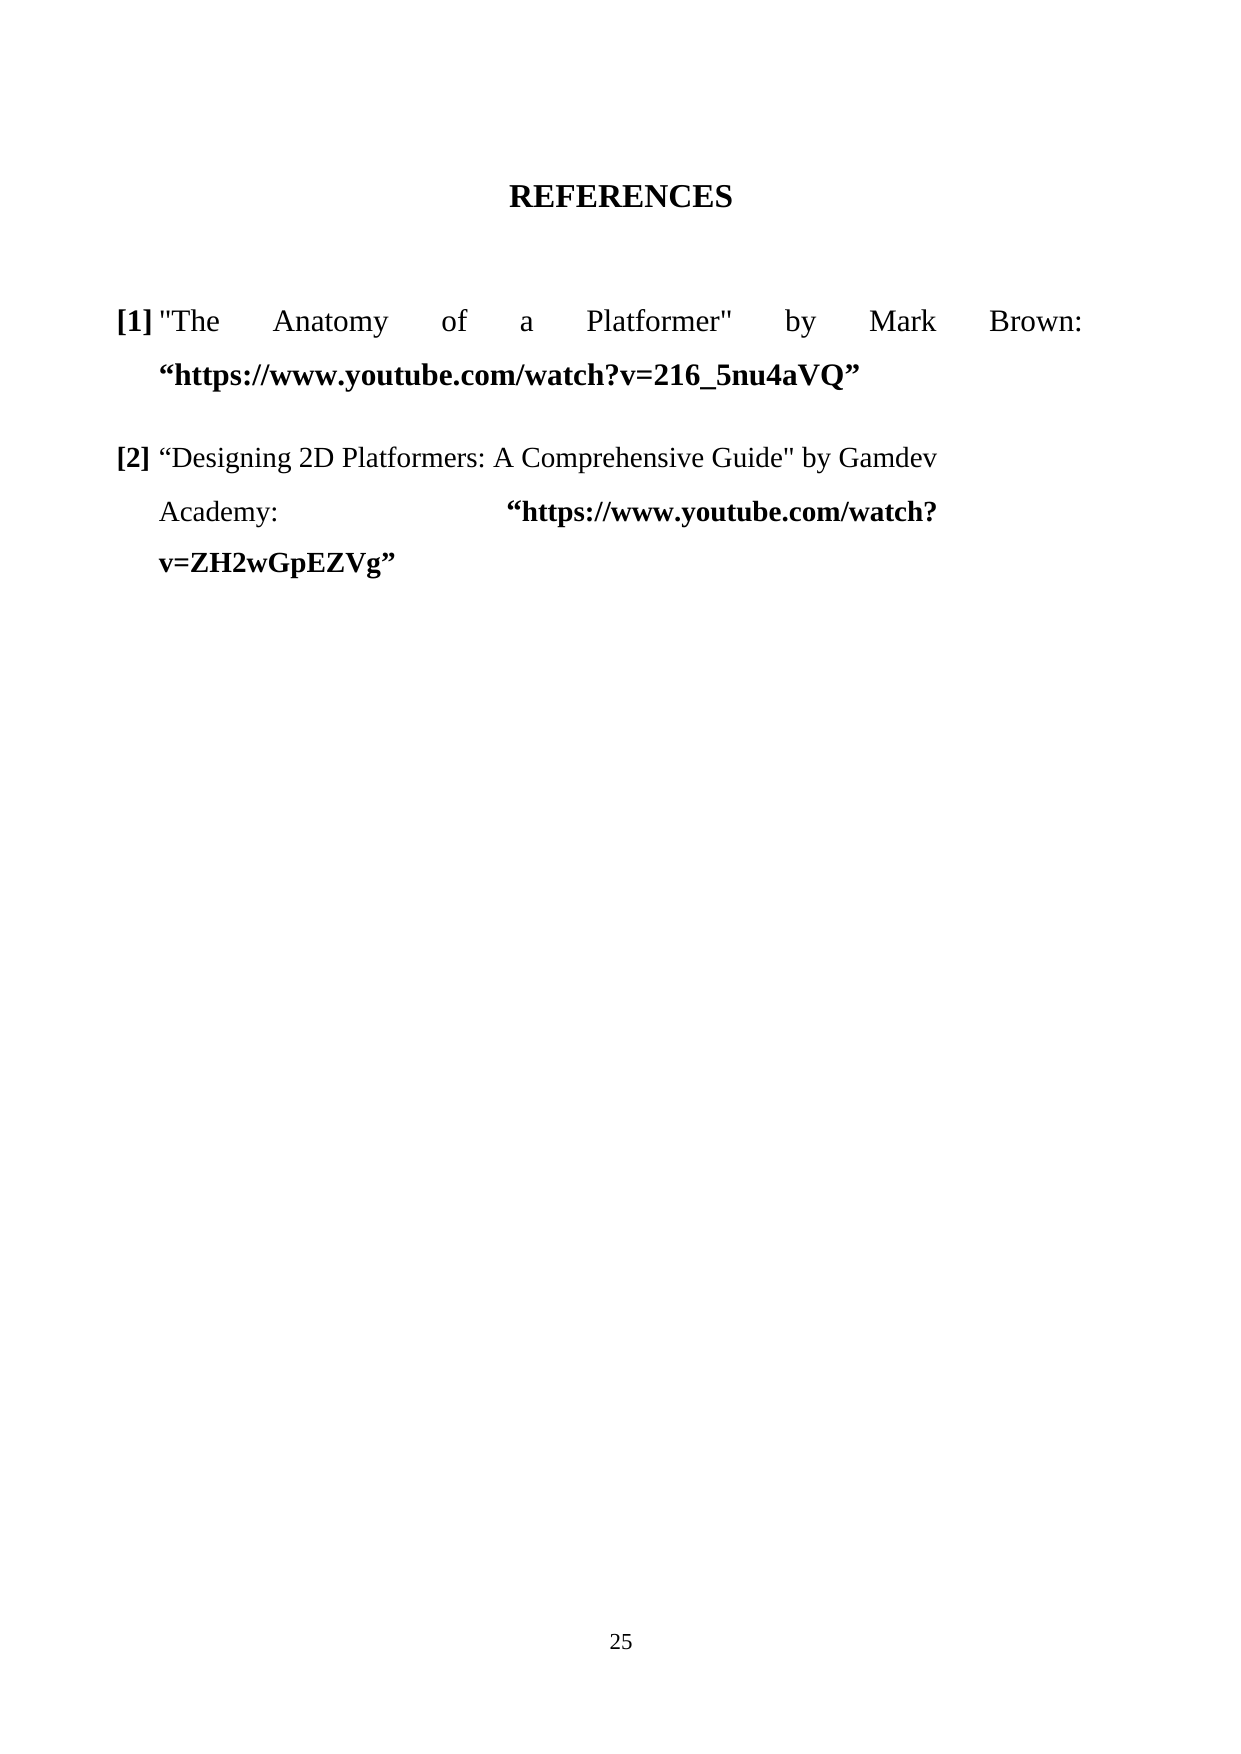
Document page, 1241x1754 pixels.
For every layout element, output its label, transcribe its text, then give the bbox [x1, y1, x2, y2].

subtitle REFERENCES [107, 176, 1135, 215]
list "The Anatomy of a Platformer" by Mark Brown: “https://www.youtube.com/watch?v=216_5nu4aVQ” [116, 302, 1084, 392]
list “Designing 2D Platformers: A Comprehensive Guide" by Gamdev Academy: “https://www.youtube.com/watch?v=ZH2wGpEZVg” [116, 440, 938, 579]
